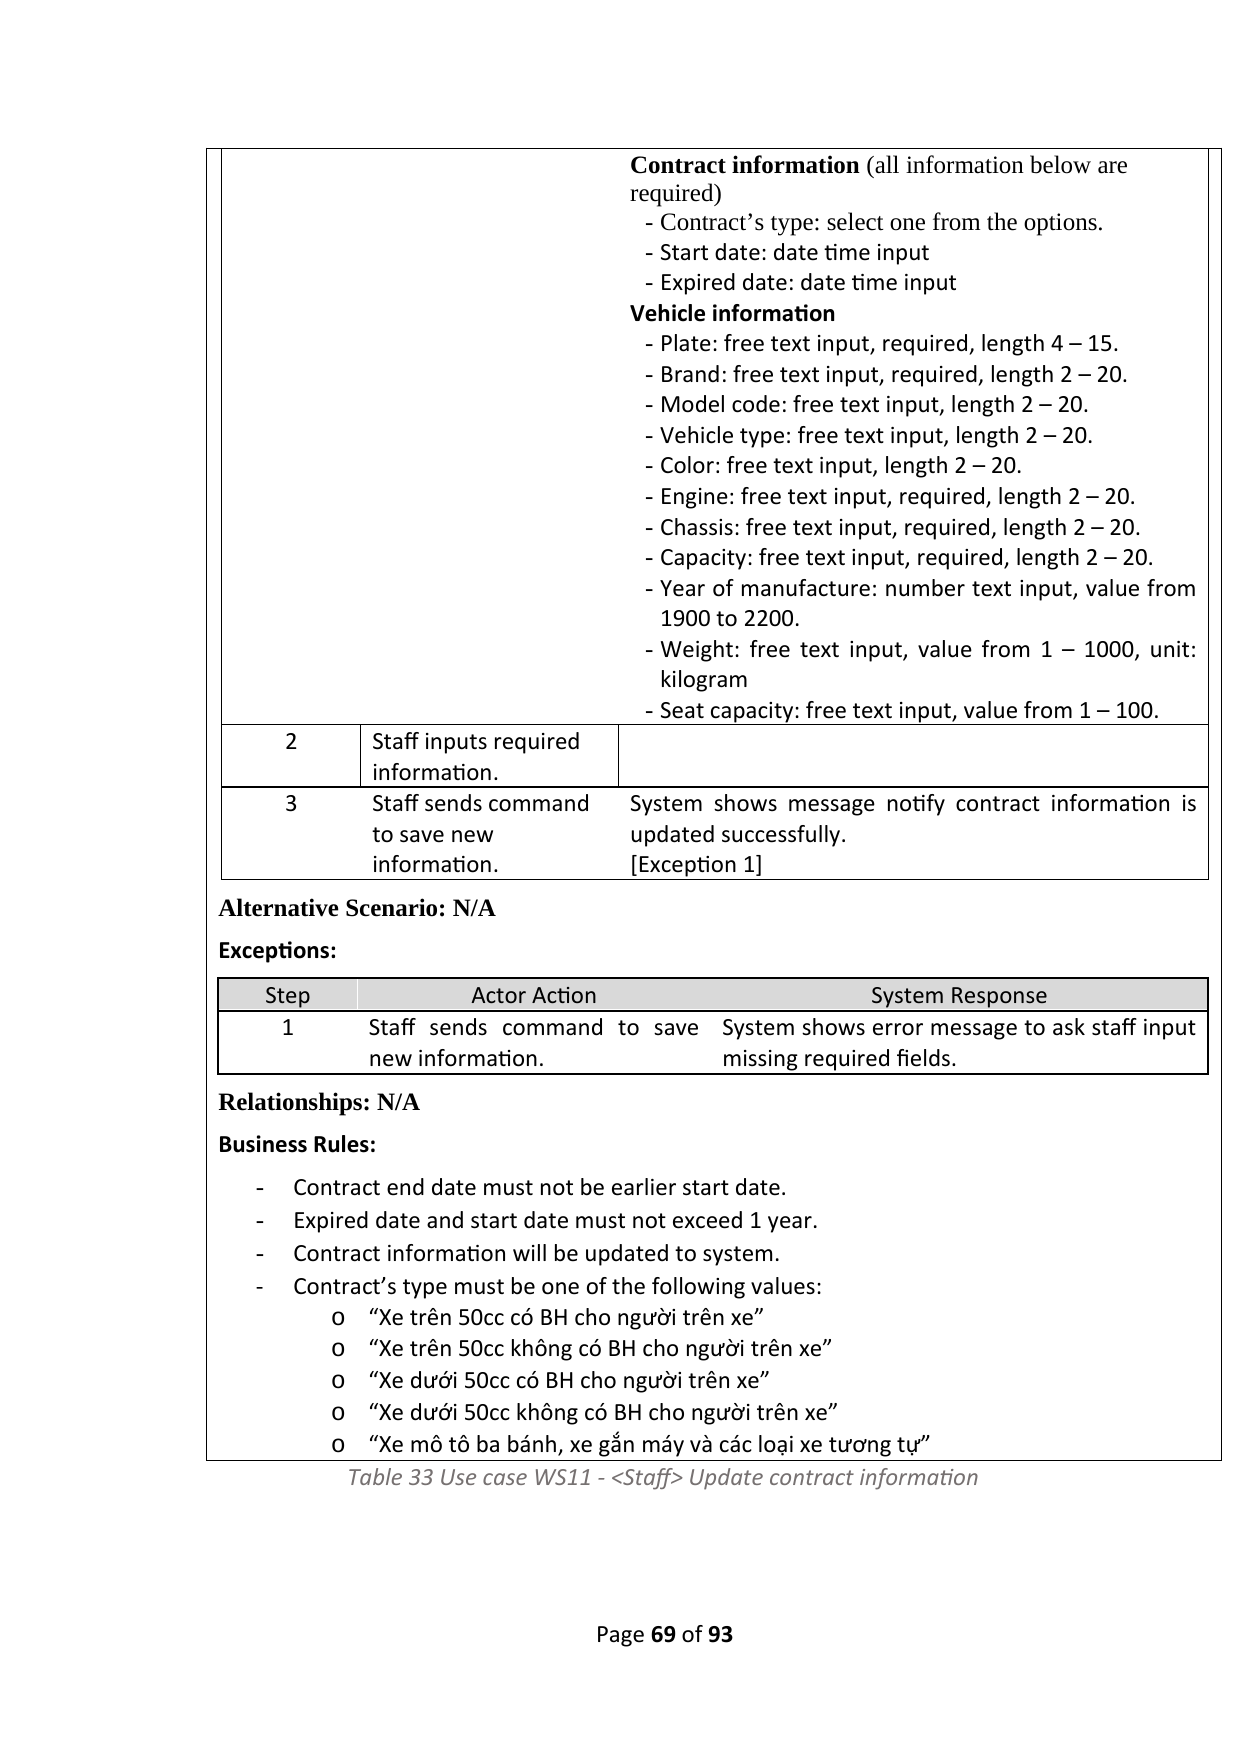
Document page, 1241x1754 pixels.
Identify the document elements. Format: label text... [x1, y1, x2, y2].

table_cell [207, 149, 1221, 1459]
